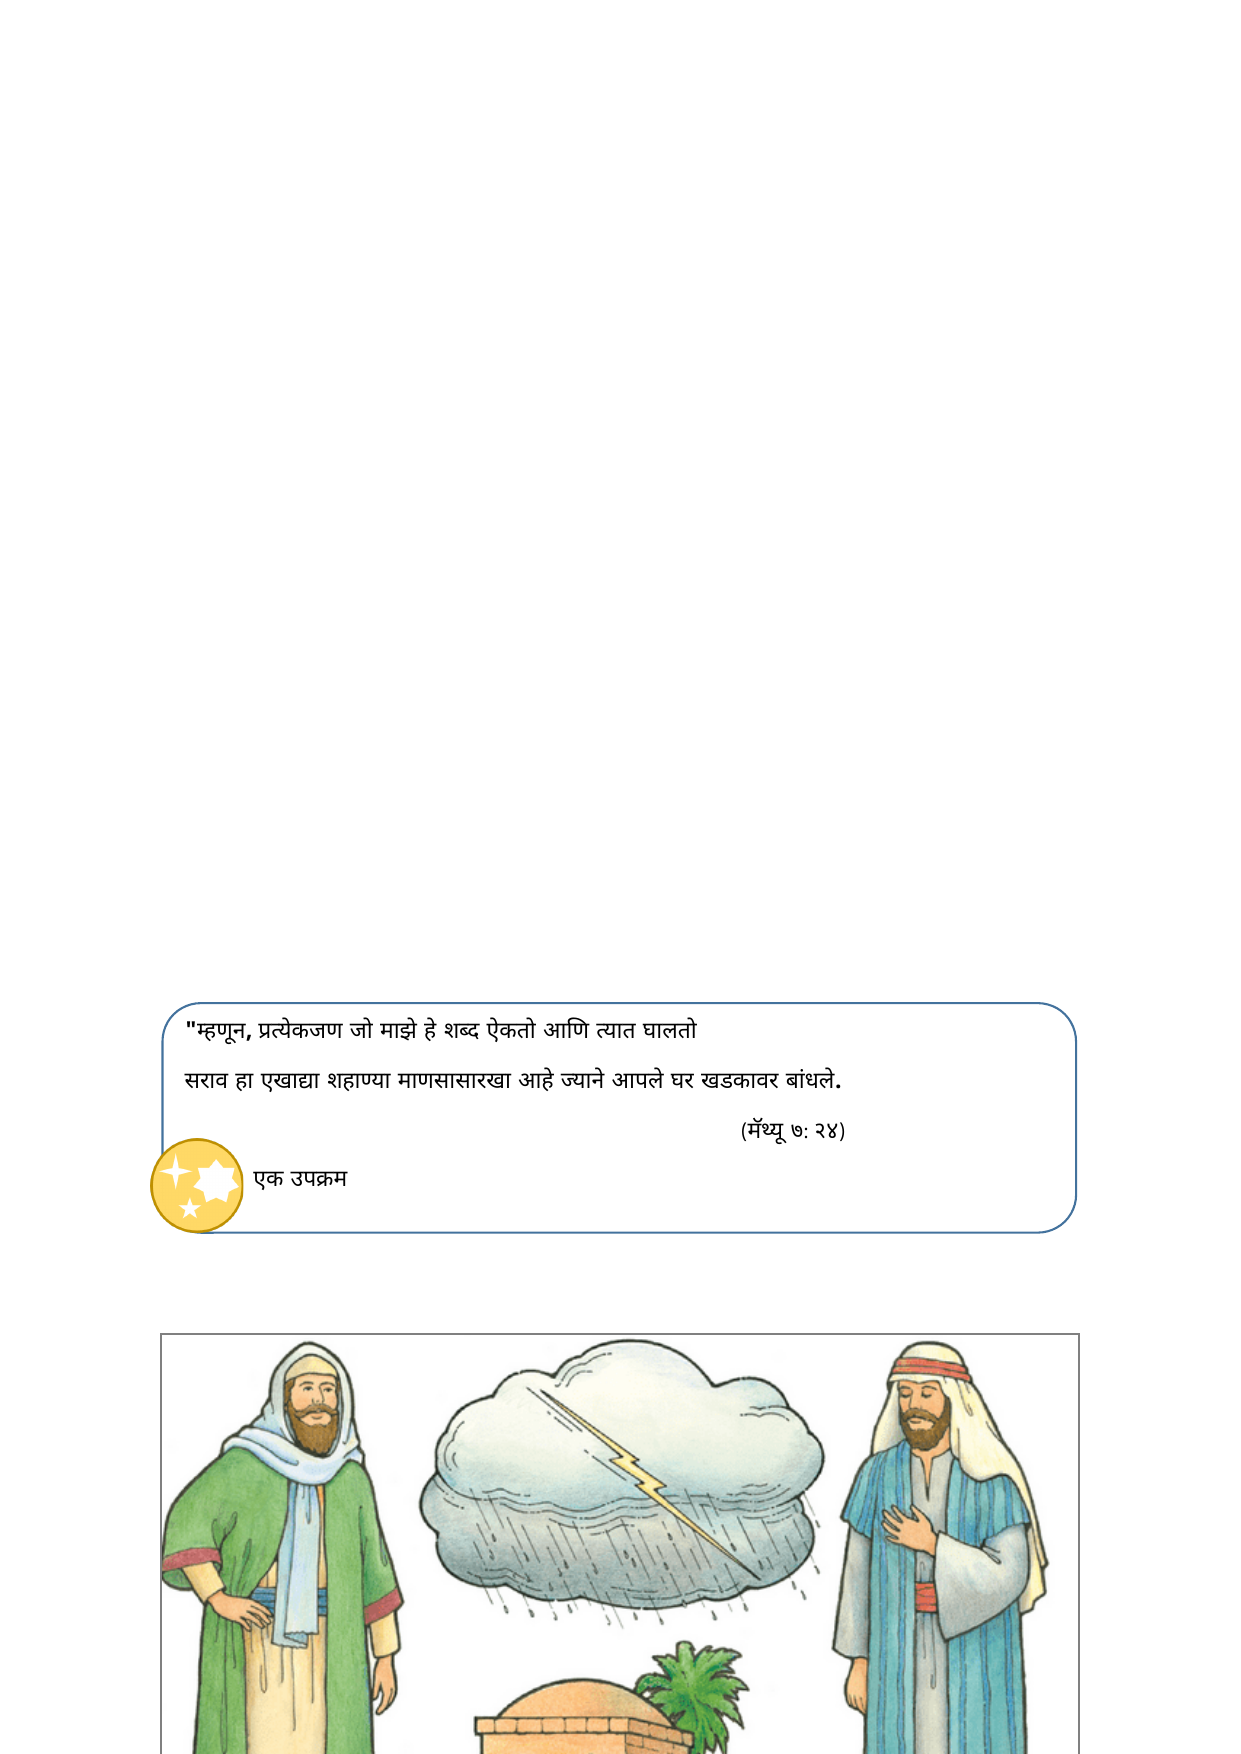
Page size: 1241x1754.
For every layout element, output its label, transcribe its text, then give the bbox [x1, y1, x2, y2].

text एक उपक्रम [244, 1165, 1090, 1192]
picture [150, 1138, 244, 1233]
text (मॅथ्यू ७: २४) [150, 1117, 1090, 1146]
text "म्हणून, प्रत्येकजण जो माझे हे शब्द ऐकतो आणि त्यात घालतो [150, 1018, 1090, 1048]
picture [162, 1335, 1078, 1754]
text सराव हा एखाद्या शहाण्या माणसासारखा आहे ज्याने आपले घर खडकावर बांधले. [150, 1067, 1090, 1098]
